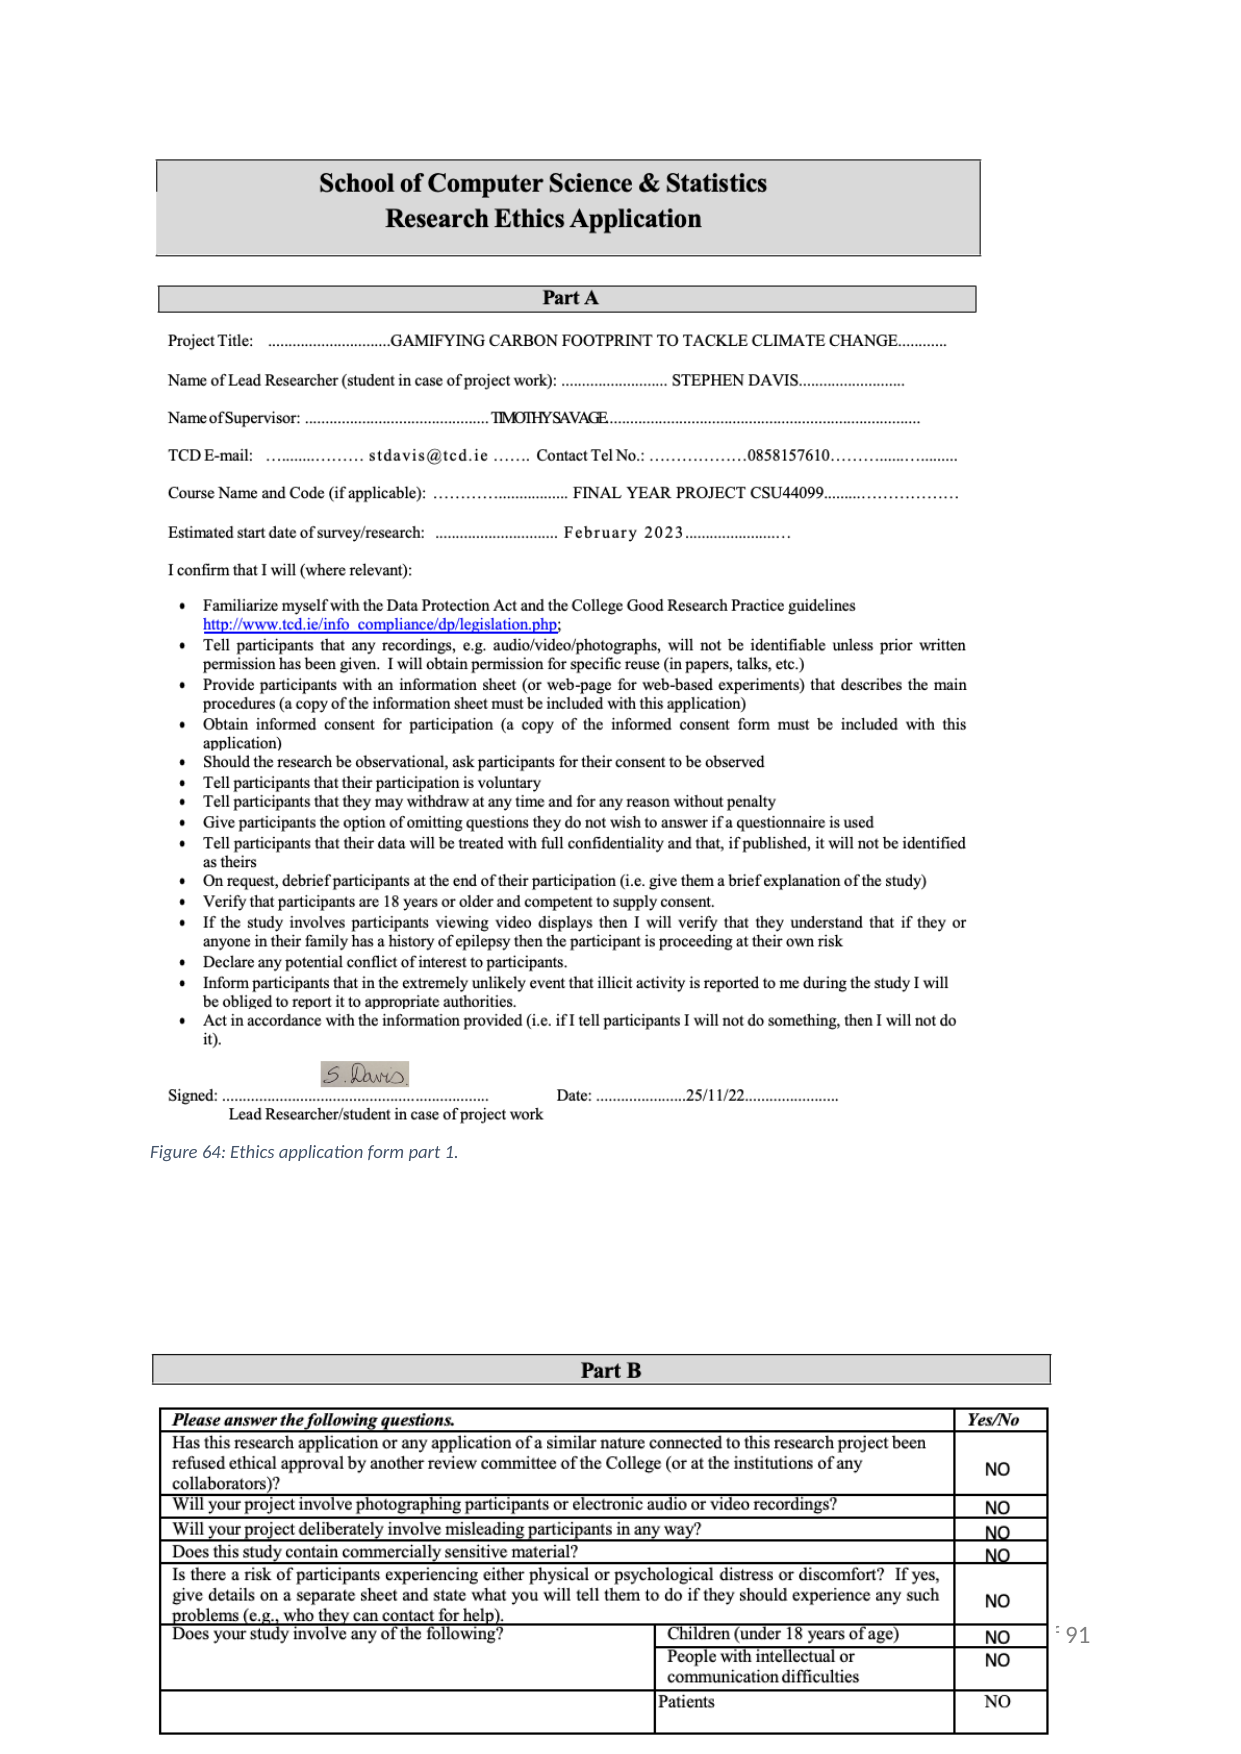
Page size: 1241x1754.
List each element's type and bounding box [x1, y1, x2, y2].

picture [150, 150, 985, 1128]
picture [150, 1345, 1056, 1744]
